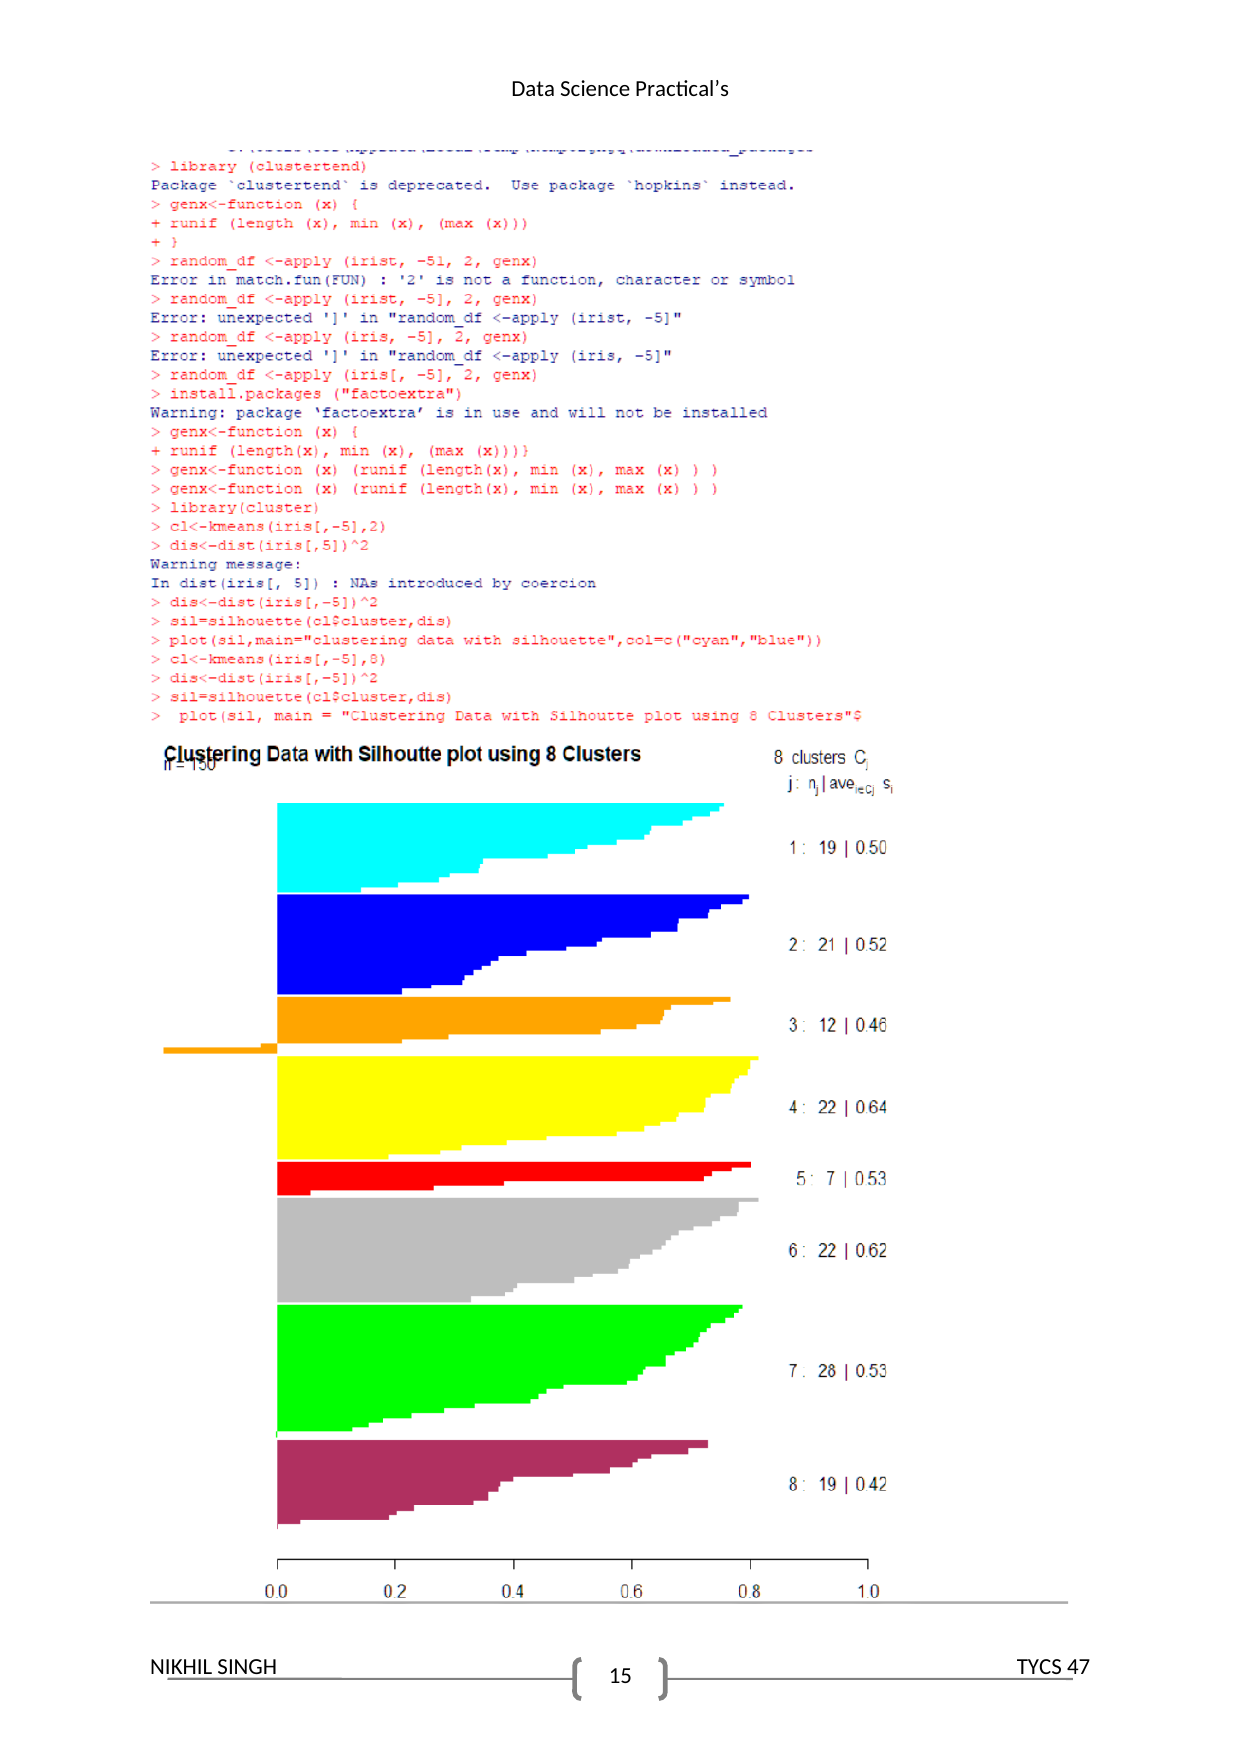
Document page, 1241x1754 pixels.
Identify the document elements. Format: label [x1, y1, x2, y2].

picture [150, 150, 1069, 1604]
